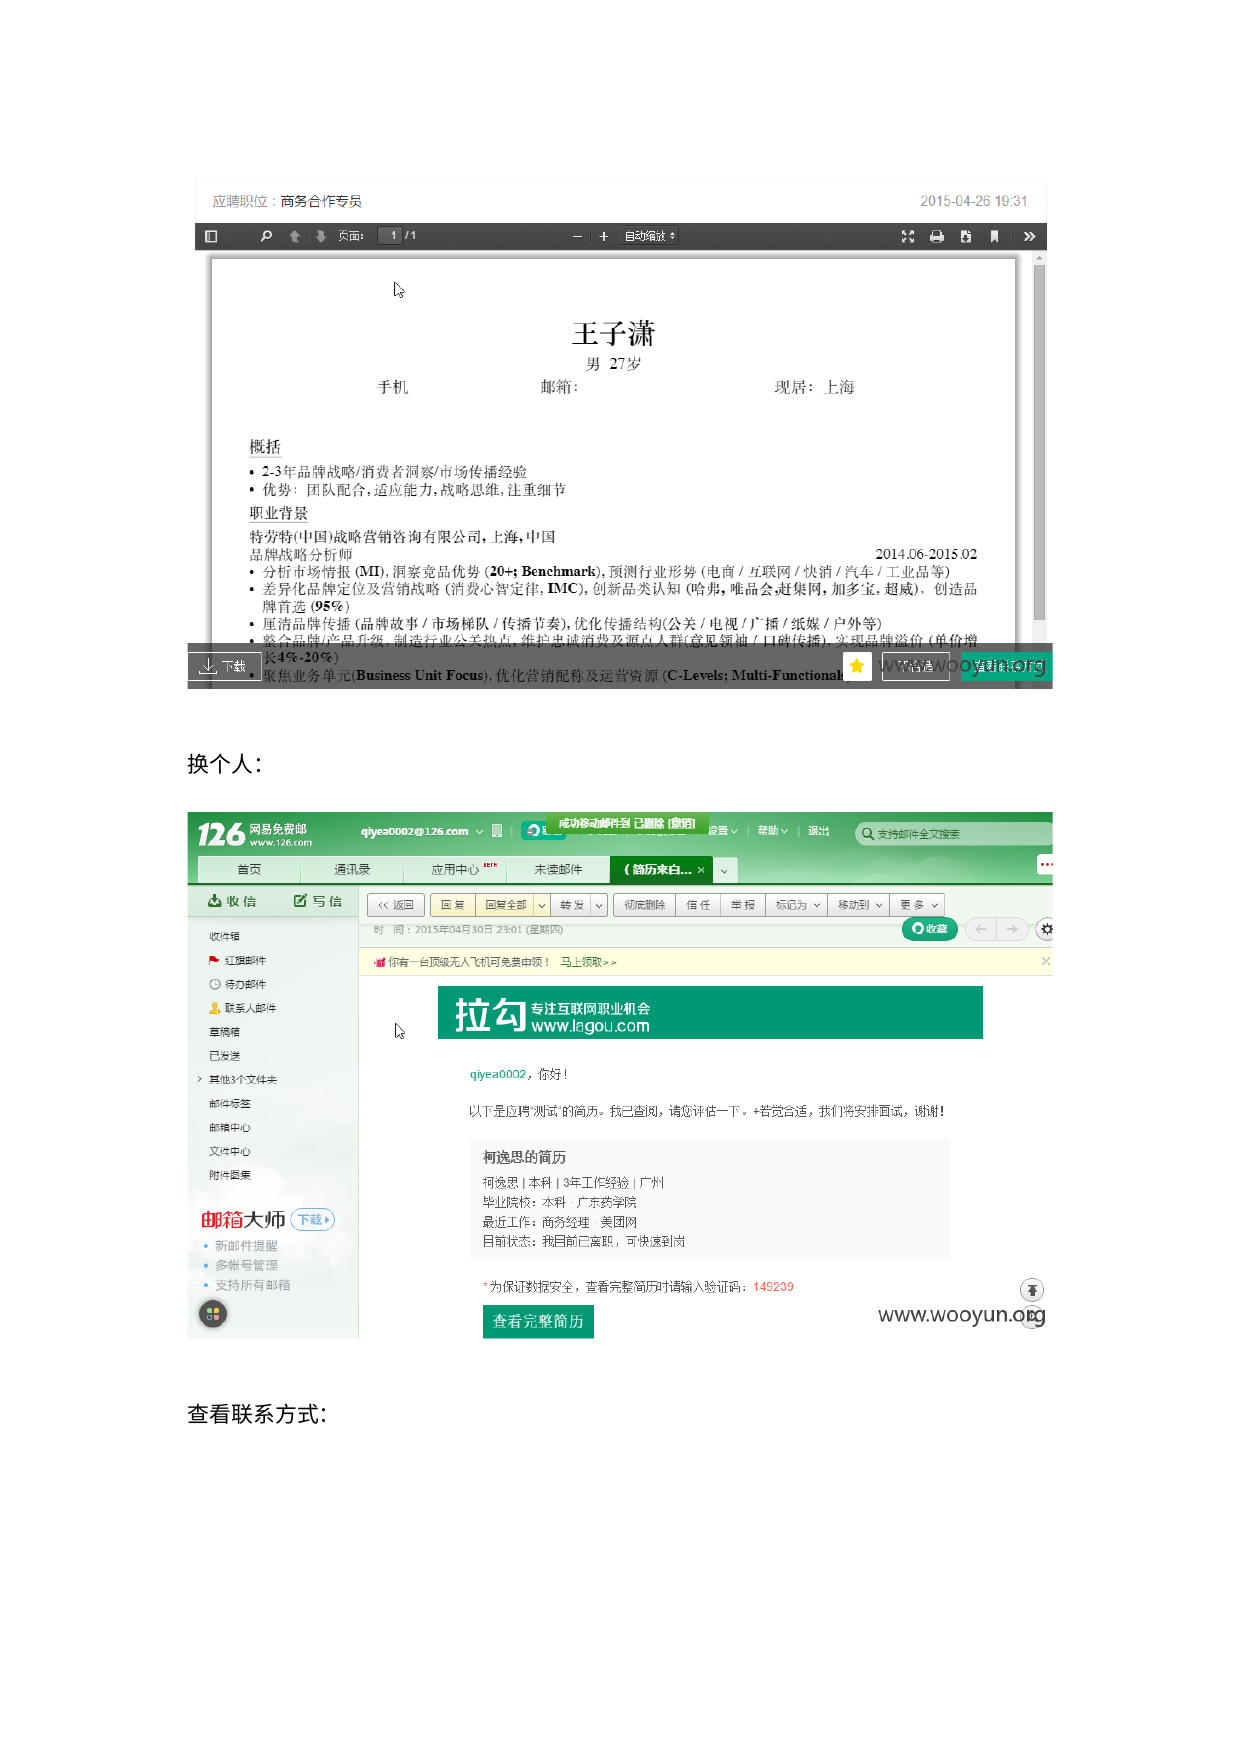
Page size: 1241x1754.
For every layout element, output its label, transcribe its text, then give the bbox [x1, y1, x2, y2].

picture [187, 812, 1053, 1339]
picture [187, 162, 1053, 689]
text 查看联系方式： [187, 1397, 1053, 1429]
text 换个人： [187, 747, 1053, 779]
